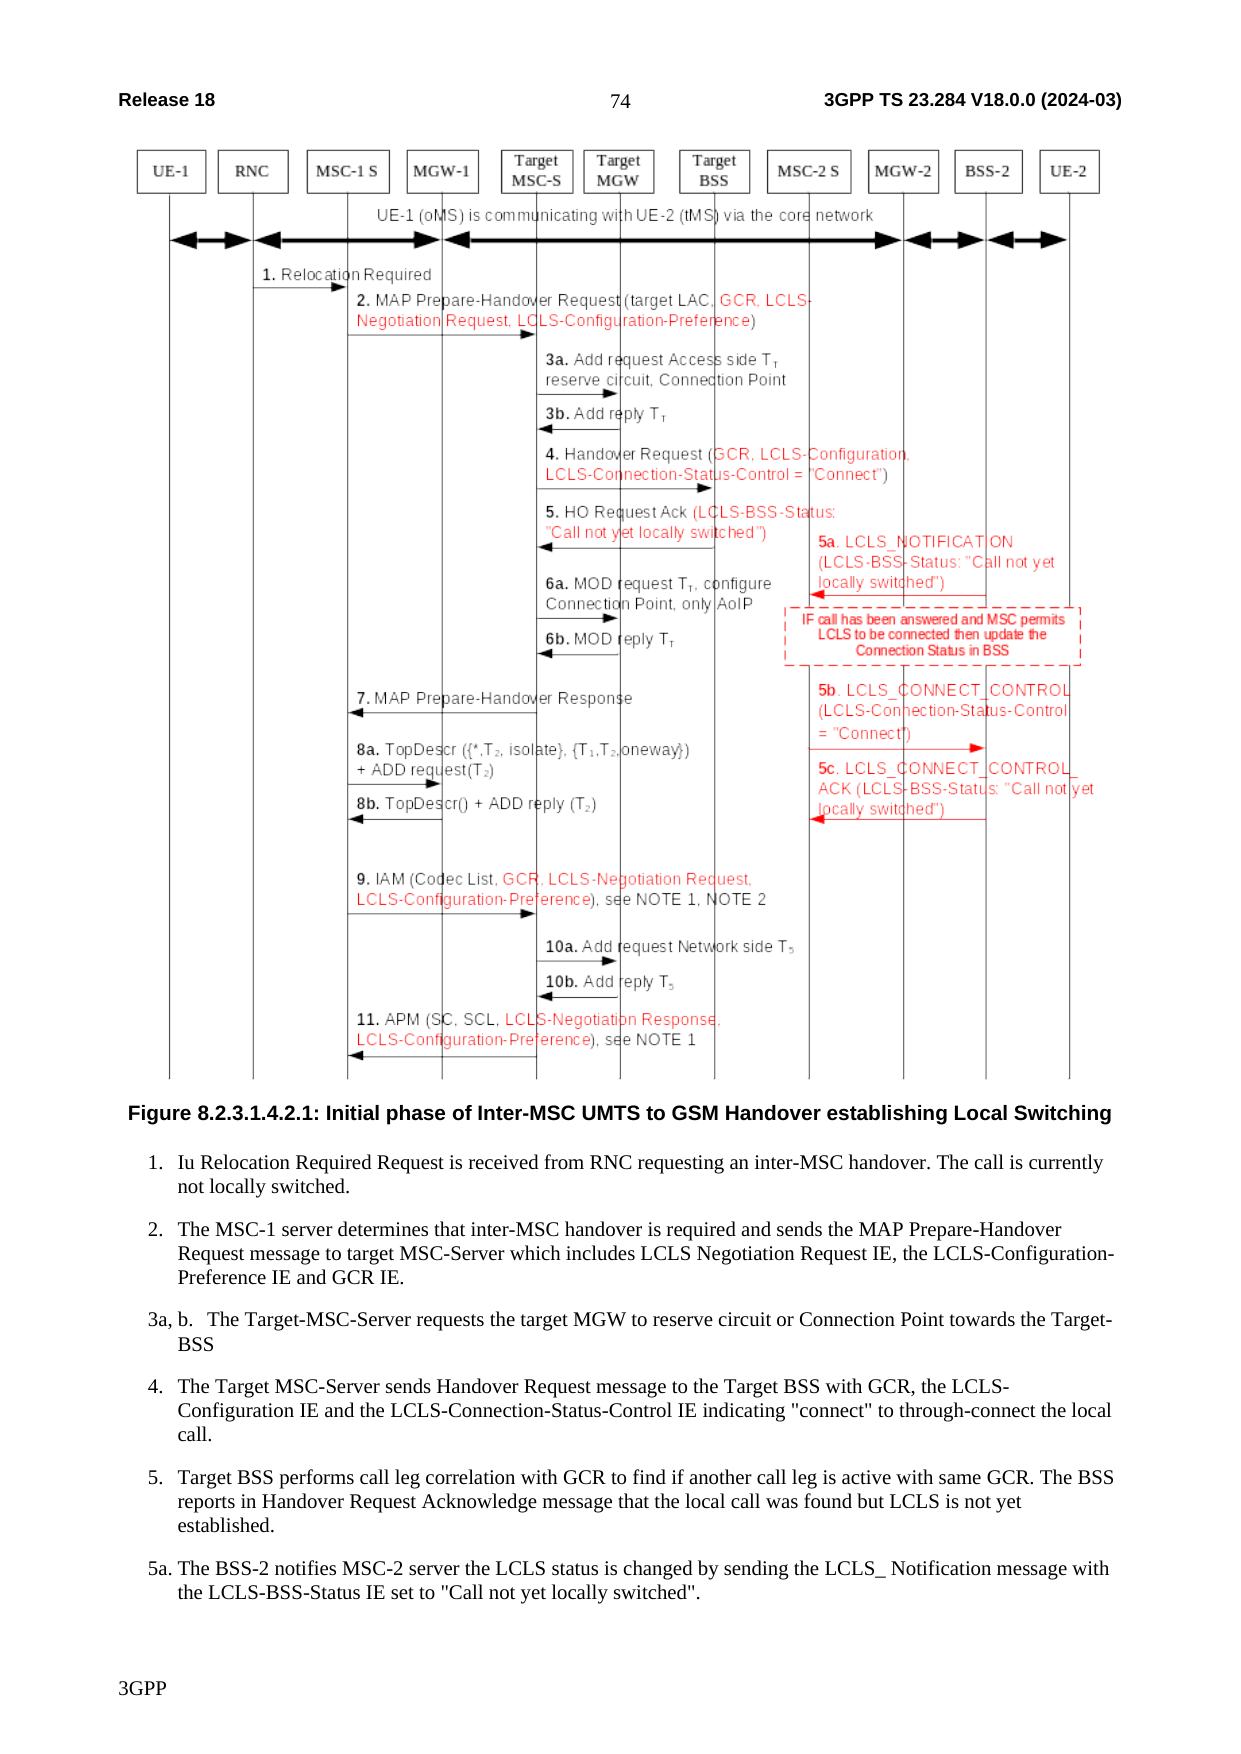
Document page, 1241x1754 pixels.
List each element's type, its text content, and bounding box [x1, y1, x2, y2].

text Figure 8.2.3.1.4.2.1: Initial phase of Inter-MSC UMTS to GSM Handover establishing Local Switching [118, 1101, 1122, 1124]
text 2. The MSC-1 server determines that inter-MSC handover is required and sends the MAP Prepare-Handover Request message to target MSC-Server which includes LCLS Negotiation Request IE, the LCLS-Configuration-Preference IE and GCR IE. [148, 1216, 1122, 1289]
text 5a. The BSS-2 notifies MSC-2 server the LCLS status is changed by sending the LCLS_ Notification message with the LCLS-BSS-Status IE set to "Call not yet locally switched". [148, 1556, 1122, 1604]
text 4. The Target MSC-Server sends Handover Request message to the Target BSS with GCR, the LCLS-Configuration IE and the LCLS-Connection-Status-Control IE indicating "connect" to through-connect the local call. [148, 1374, 1122, 1446]
text 1. Iu Relocation Required Request is received from RNC requesting an inter-MSC handover. The call is currently not locally switched. [148, 1149, 1122, 1198]
text 3a, b. The Target-MSC-Server requests the target MGW to reserve circuit or Connection Point towards the Target-BSS [148, 1307, 1122, 1356]
text 5. Target BSS performs call leg correlation with GCR to find if another call leg is active with same GCR. The BSS reports in Handover Request Acknowledge message that the local call was found but LCLS is not yet established. [148, 1465, 1122, 1537]
